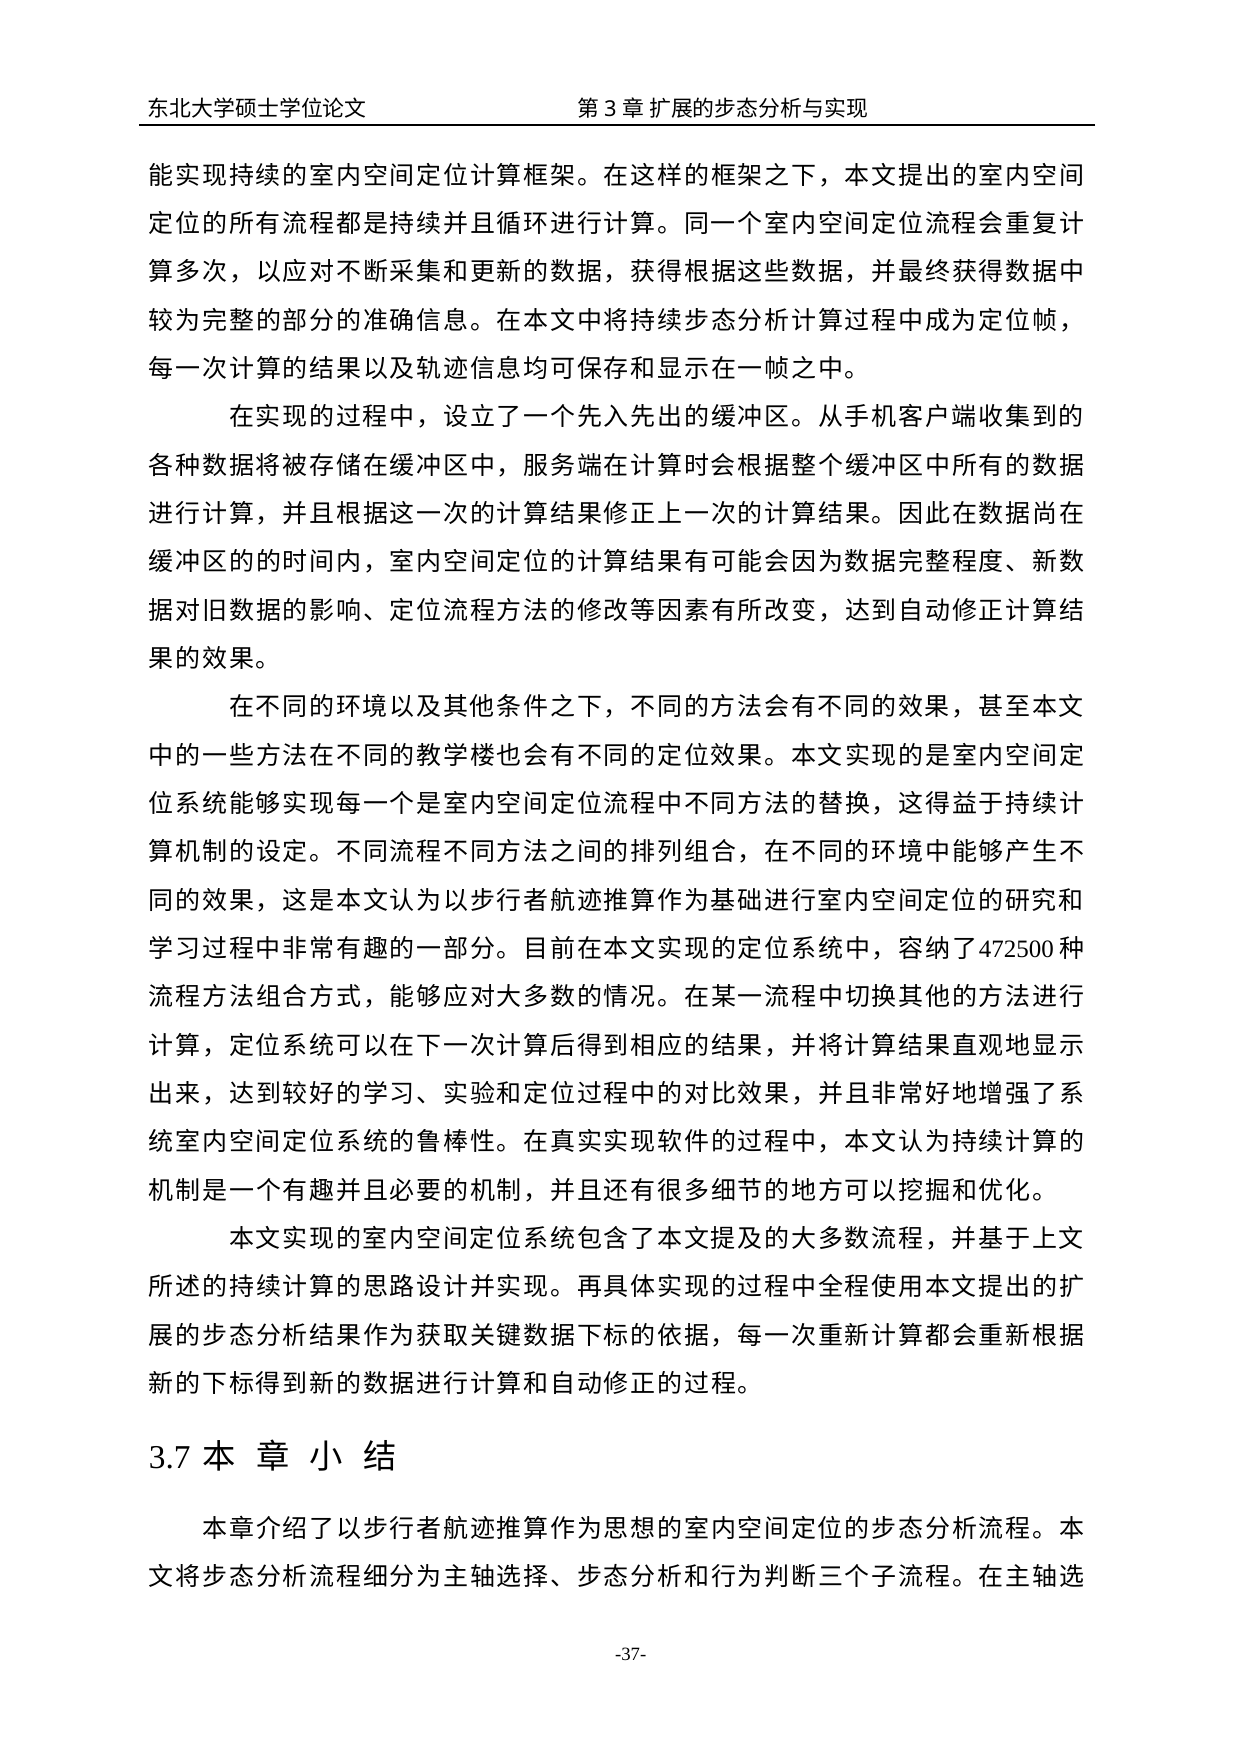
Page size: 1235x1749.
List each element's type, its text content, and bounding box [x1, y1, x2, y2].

text 在实现的过程中，设立了一个先入先出的缓冲区。从手机客户端收集到的各种数据将被存储在缓冲区中，服务端在计算时会根据整个缓冲区中所有的数据进行计算，并且根据这一次的计算结果修正上一次的计算结果。因此在数据尚在缓冲区的的时间内，室内空间定位的计算结果有可能会因为数据完整程度、新数据对旧数据的影响、定位流程方法的修改等因素有所改变，达到自动修正计算结果的效果。 [149, 391, 1086, 681]
subtitle 本章小结 [149, 1430, 1086, 1478]
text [149, 149, 1086, 391]
text 本文实现的室内空间定位系统包含了本文提及的大多数流程，并基于上文所述的持续计算的思路设计并实现。再具体实现的过程中全程使用本文提出的扩展的步态分析结果作为获取关键数据下标的依据，每一次重新计算都会重新根据新的下标得到新的数据进行计算和自动修正的过程。 [149, 1212, 1086, 1406]
text 在不同的环境以及其他条件之下，不同的方法会有不同的效果，甚至本文中的一些方法在不同的教学楼也会有不同的定位效果。本文实现的是室内空间定位系统能够实现每一个是室内空间定位流程中不同方法的替换，这得益于持续计算机制的设定。不同流程不同方法之间的排列组合，在不同的环境中能够产生不同的效果，这是本文认为以步行者航迹推算作为基础进行室内空间定位的研究和学习过程中非常有趣的一部分。目前在本文实现的定位系统中，容纳了472500种流程方法组合方式，能够应对大多数的情况。在某一流程中切换其他的方法进行计算，定位系统可以在下一次计算后得到相应的结果，并将计算结果直观地显示出来，达到较好的学习、实验和定位过程中的对比效果，并且非常好地增强了系统室内空间定位系统的鲁棒性。在真实实现软件的过程中，本文认为持续计算的机制是一个有趣并且必要的机制，并且还有很多细节的地方可以挖掘和优化。 [149, 681, 1086, 1212]
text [149, 1502, 1086, 1599]
